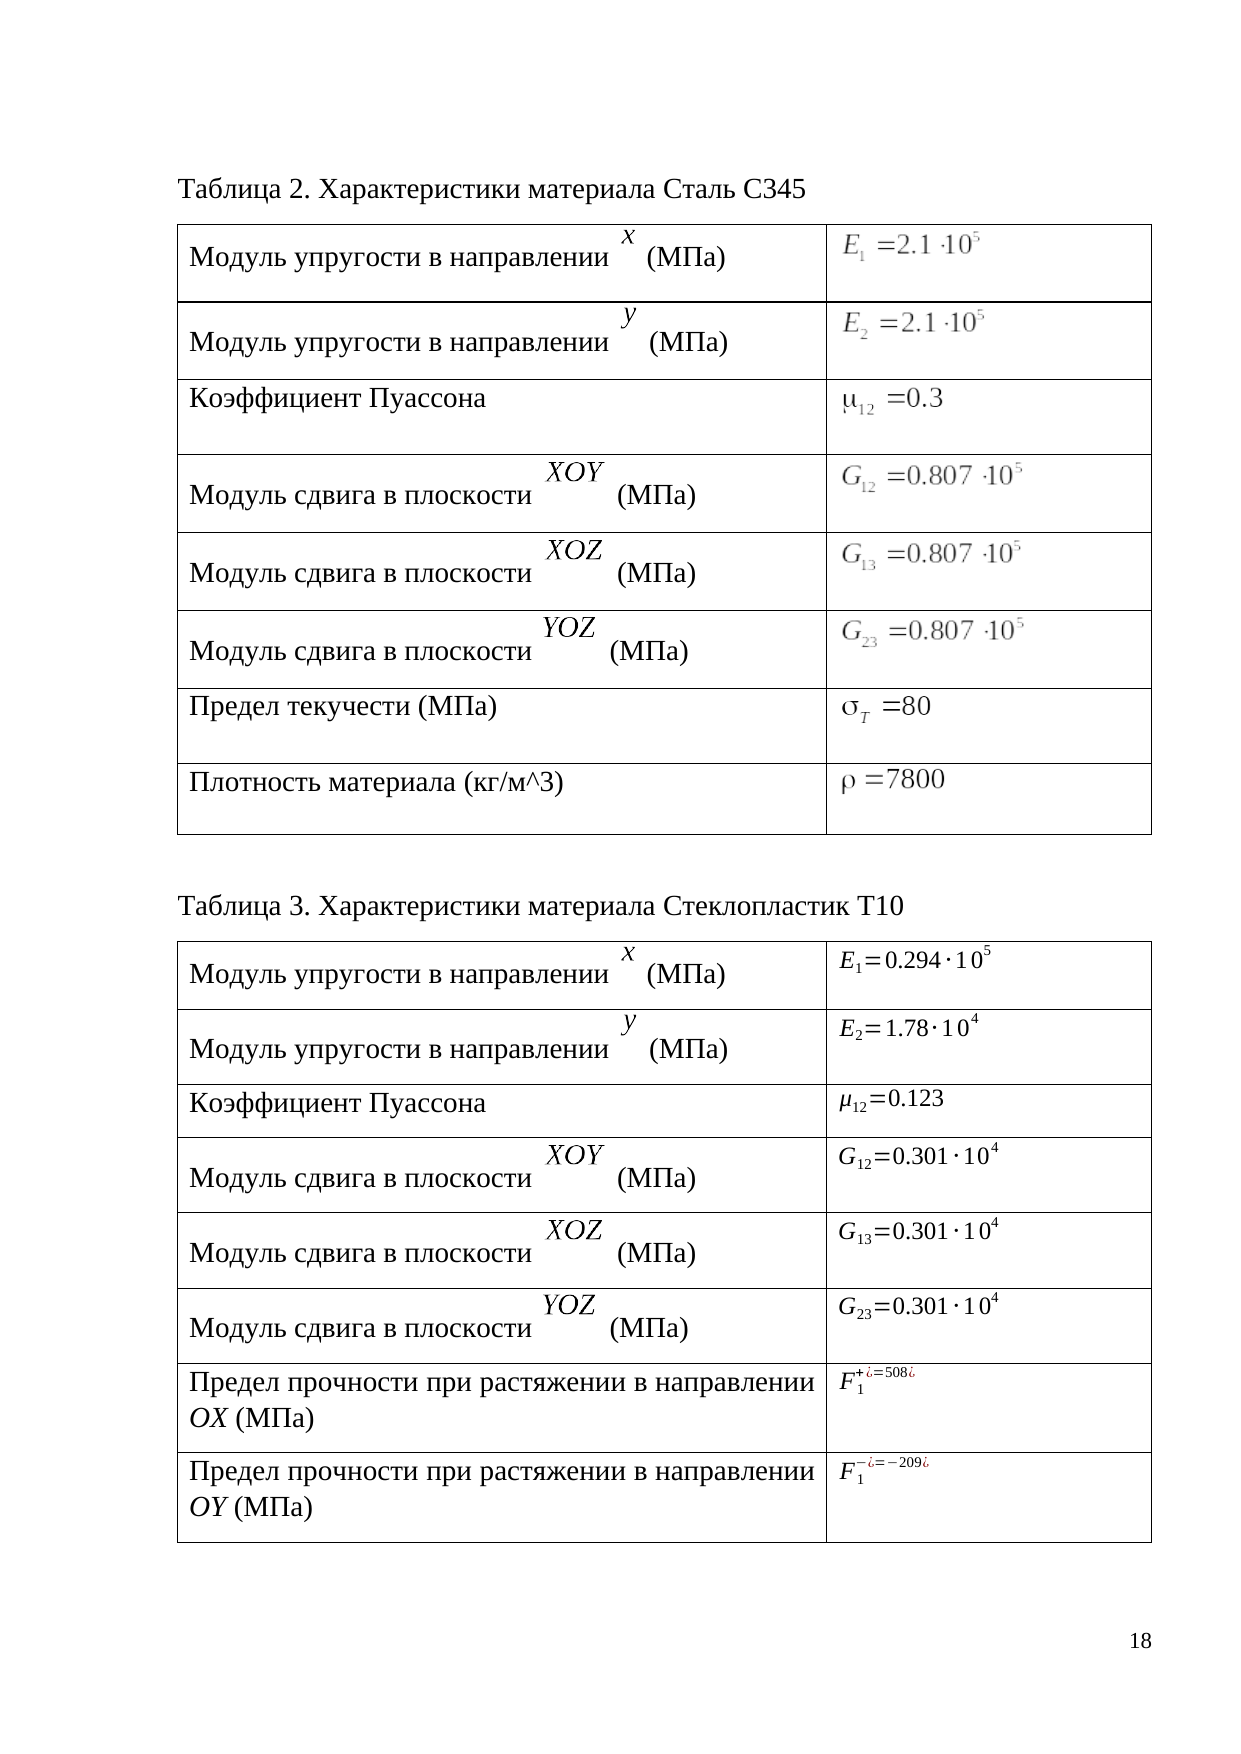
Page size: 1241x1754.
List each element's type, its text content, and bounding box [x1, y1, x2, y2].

table_cell [827, 764, 1151, 834]
text Таблица 2. Характеристики материала Сталь С345 [177, 171, 1152, 204]
table_cell [827, 1010, 1151, 1084]
table_cell Предел прочности при растяжении в направлении OY (МПа) [178, 1453, 826, 1542]
table_cell [827, 1138, 1151, 1212]
table_cell Модуль упругости в направлении (МПа) [178, 303, 826, 379]
table_cell [827, 1213, 1151, 1287]
table_cell [827, 533, 1151, 610]
table_cell [827, 1364, 1151, 1452]
table_cell [827, 303, 1151, 379]
table_cell Модуль упругости в направлении (МПа) [178, 1010, 826, 1084]
table_cell Модуль сдвига в плоскости (МПа) [178, 533, 826, 610]
text Таблица 3. Характеристики материала Стеклопластик Т10 [177, 888, 1152, 922]
table_cell Предел прочности при растяжении в направлении OX (МПа) [178, 1364, 826, 1452]
table_cell [827, 455, 1151, 532]
table_cell Модуль сдвига в плоскости (МПа) [178, 1213, 826, 1287]
table_cell Модуль сдвига в плоскости (МПа) [178, 1138, 826, 1212]
table_cell Модуль сдвига в плоскости (МПа) [178, 455, 826, 532]
table_cell [827, 1085, 1151, 1137]
table_cell Плотность материала (кг/м^3) [178, 764, 826, 834]
table_cell [827, 1453, 1151, 1542]
table_header Модуль упругости в направлении (МПа) [178, 225, 826, 301]
table_cell [827, 689, 1151, 763]
table_cell Коэффициент Пуассона [178, 380, 826, 454]
table_cell Модуль сдвига в плоскости (МПа) [178, 1289, 826, 1363]
table_cell Коэффициент Пуассона [178, 1085, 826, 1137]
table_header Модуль упругости в направлении (МПа) [178, 942, 826, 1008]
table_cell [827, 380, 1151, 454]
table_header [827, 225, 1151, 301]
table_cell [827, 611, 1151, 687]
table_cell [827, 1289, 1151, 1363]
table_cell Предел текучести (МПа) [178, 689, 826, 763]
table_cell Модуль сдвига в плоскости (МПа) [178, 611, 826, 687]
table_header [827, 942, 1151, 1008]
